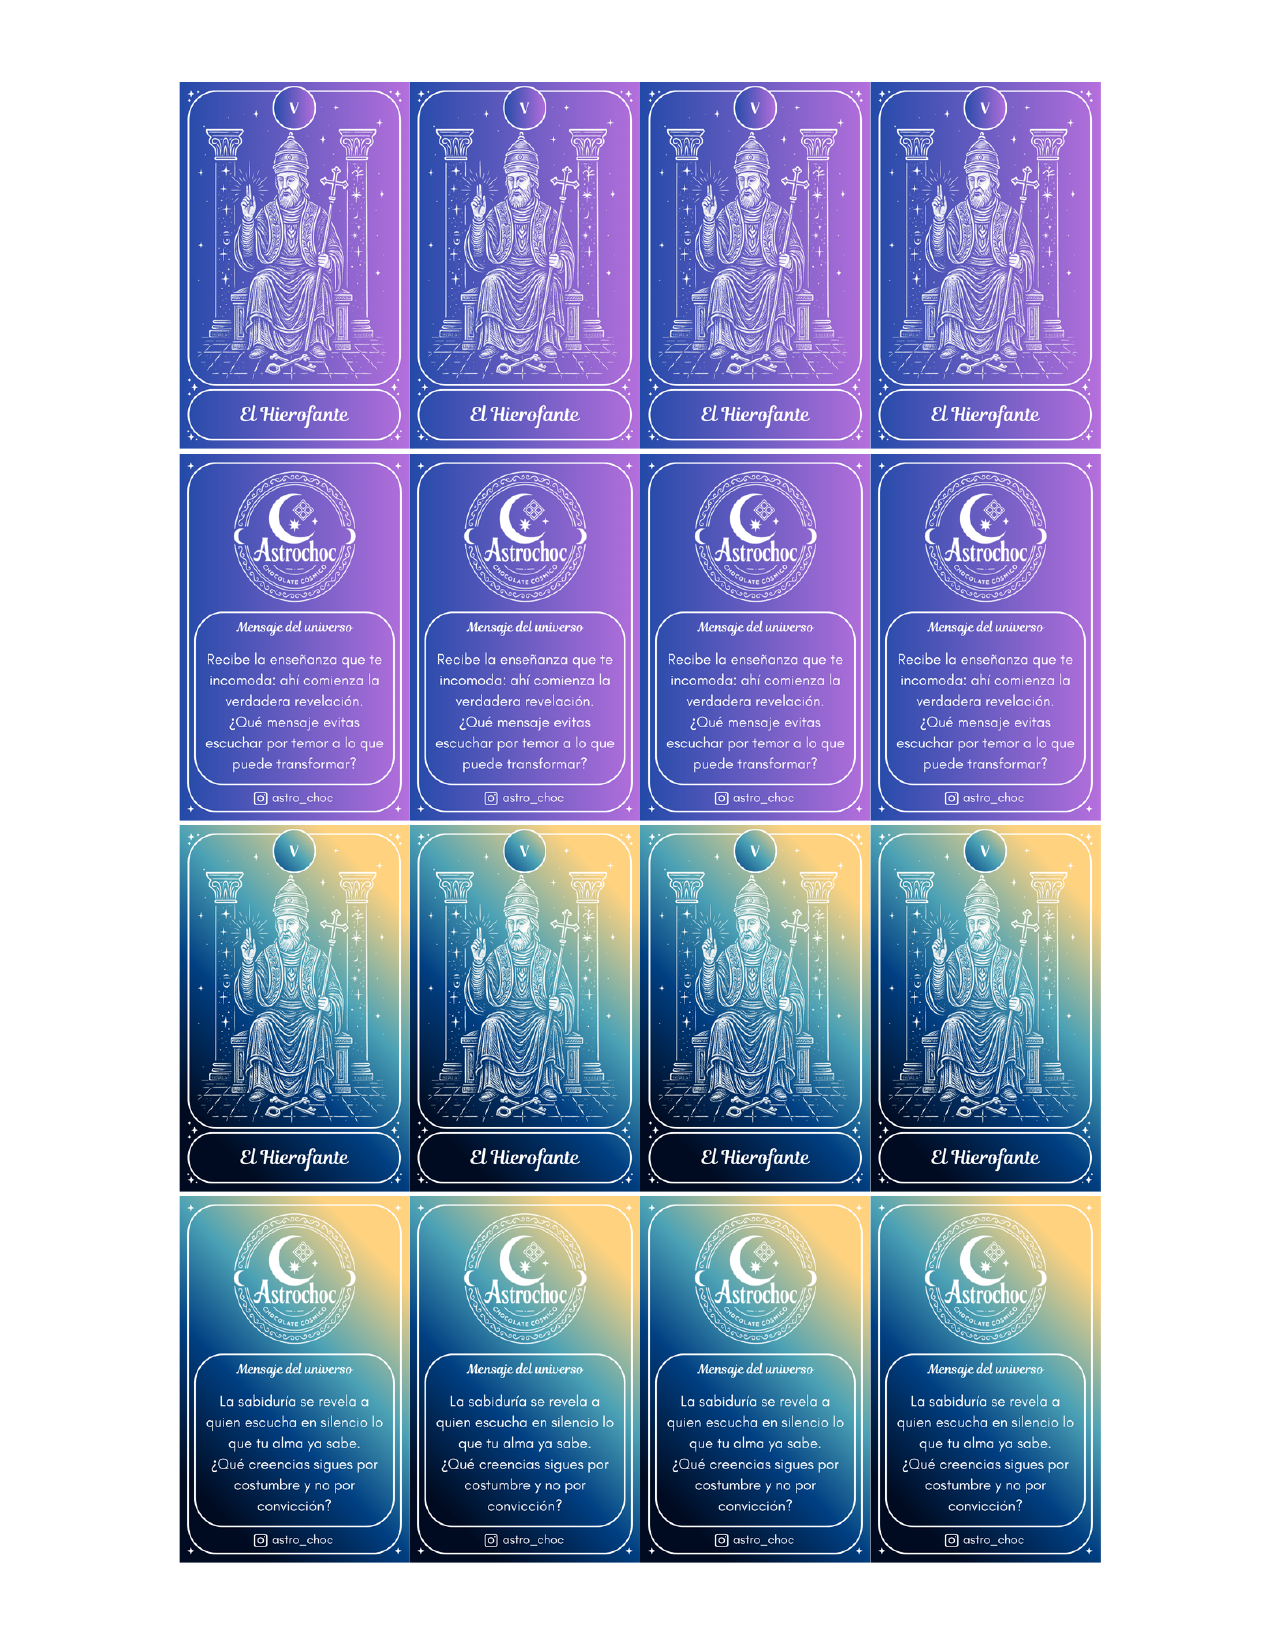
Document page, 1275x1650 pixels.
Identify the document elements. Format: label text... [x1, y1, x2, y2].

picture [179, 1196, 1101, 1563]
picture [179, 82, 1101, 449]
picture [179, 825, 1101, 1192]
picture [179, 454, 1101, 821]
